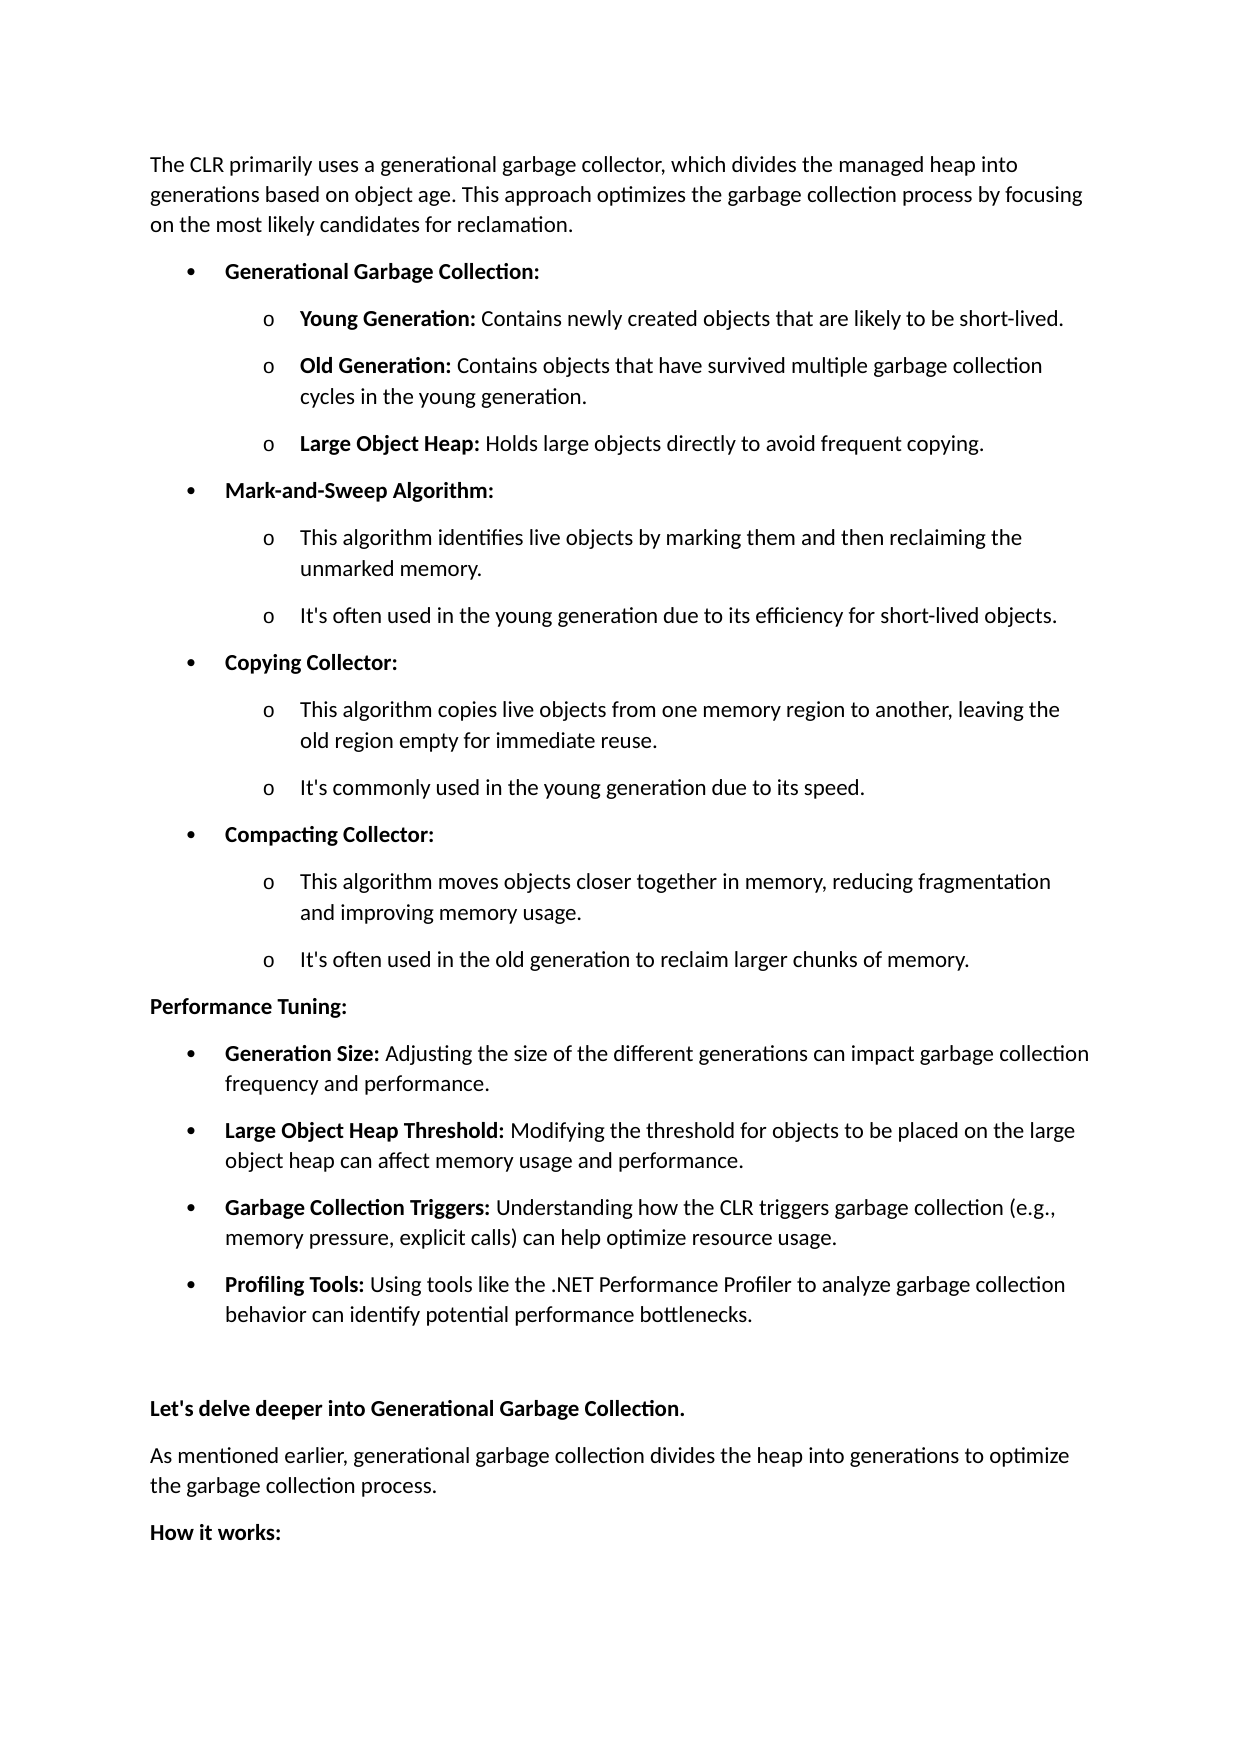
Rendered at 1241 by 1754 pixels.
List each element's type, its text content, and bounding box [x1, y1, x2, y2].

text The CLR primarily uses a generational garbage collector, which divides the managed heap into generations based on object age. This approach optimizes the garbage collection process by focusing on the most likely candidates for reclamation. [150, 150, 1090, 238]
list Large Object Heap Threshold: Modifying the threshold for objects to be placed on the large object heap can affect memory usage and performance. [187, 1116, 1090, 1174]
list It's often used in the young generation due to its efficiency for short-lived objects. [262, 601, 1090, 629]
text Performance Tuning: [150, 992, 1090, 1020]
list Mark-and-Sweep Algorithm: [187, 477, 1090, 504]
list Large Object Heap: Holds large objects directly to avoid frequent copying. [262, 429, 1090, 458]
list Profiling Tools: Using tools like the .NET Performance Profiler to analyze garbage collection behavior can identify potential performance bottlenecks. [187, 1270, 1090, 1328]
list Old Generation: Contains objects that have survived multiple garbage collection cycles in the young generation. [262, 352, 1090, 410]
text Let's delve deeper into Generational Garbage Collection. [150, 1394, 1090, 1422]
list Generation Size: Adjusting the size of the different generations can impact garbage collection frequency and performance. [187, 1039, 1090, 1097]
text As mentioned earlier, generational garbage collection divides the heap into generations to optimize the garbage collection process. [150, 1441, 1090, 1499]
list Garbage Collection Triggers: Understanding how the CLR triggers garbage collection (e.g., memory pressure, explicit calls) can help optimize resource usage. [187, 1193, 1090, 1251]
list This algorithm copies live objects from one memory region to another, leaving the old region empty for immediate reuse. [262, 695, 1090, 754]
list Generational Garbage Collection: [187, 257, 1090, 285]
list This algorithm moves objects closer together in memory, reducing fragmentation and improving memory usage. [262, 867, 1090, 926]
list Compacting Collector: [187, 820, 1090, 848]
list It's commonly used in the young generation due to its speed. [262, 773, 1090, 801]
list It's often used in the old generation to reclaim larger chunks of memory. [262, 945, 1090, 973]
text How it works: [150, 1518, 1090, 1546]
list Copying Collector: [187, 648, 1090, 676]
list This algorithm identifies live objects by marking them and then reclaiming the unmarked memory. [262, 523, 1090, 582]
list Young Generation: Contains newly created objects that are likely to be short-lived. [262, 304, 1090, 333]
